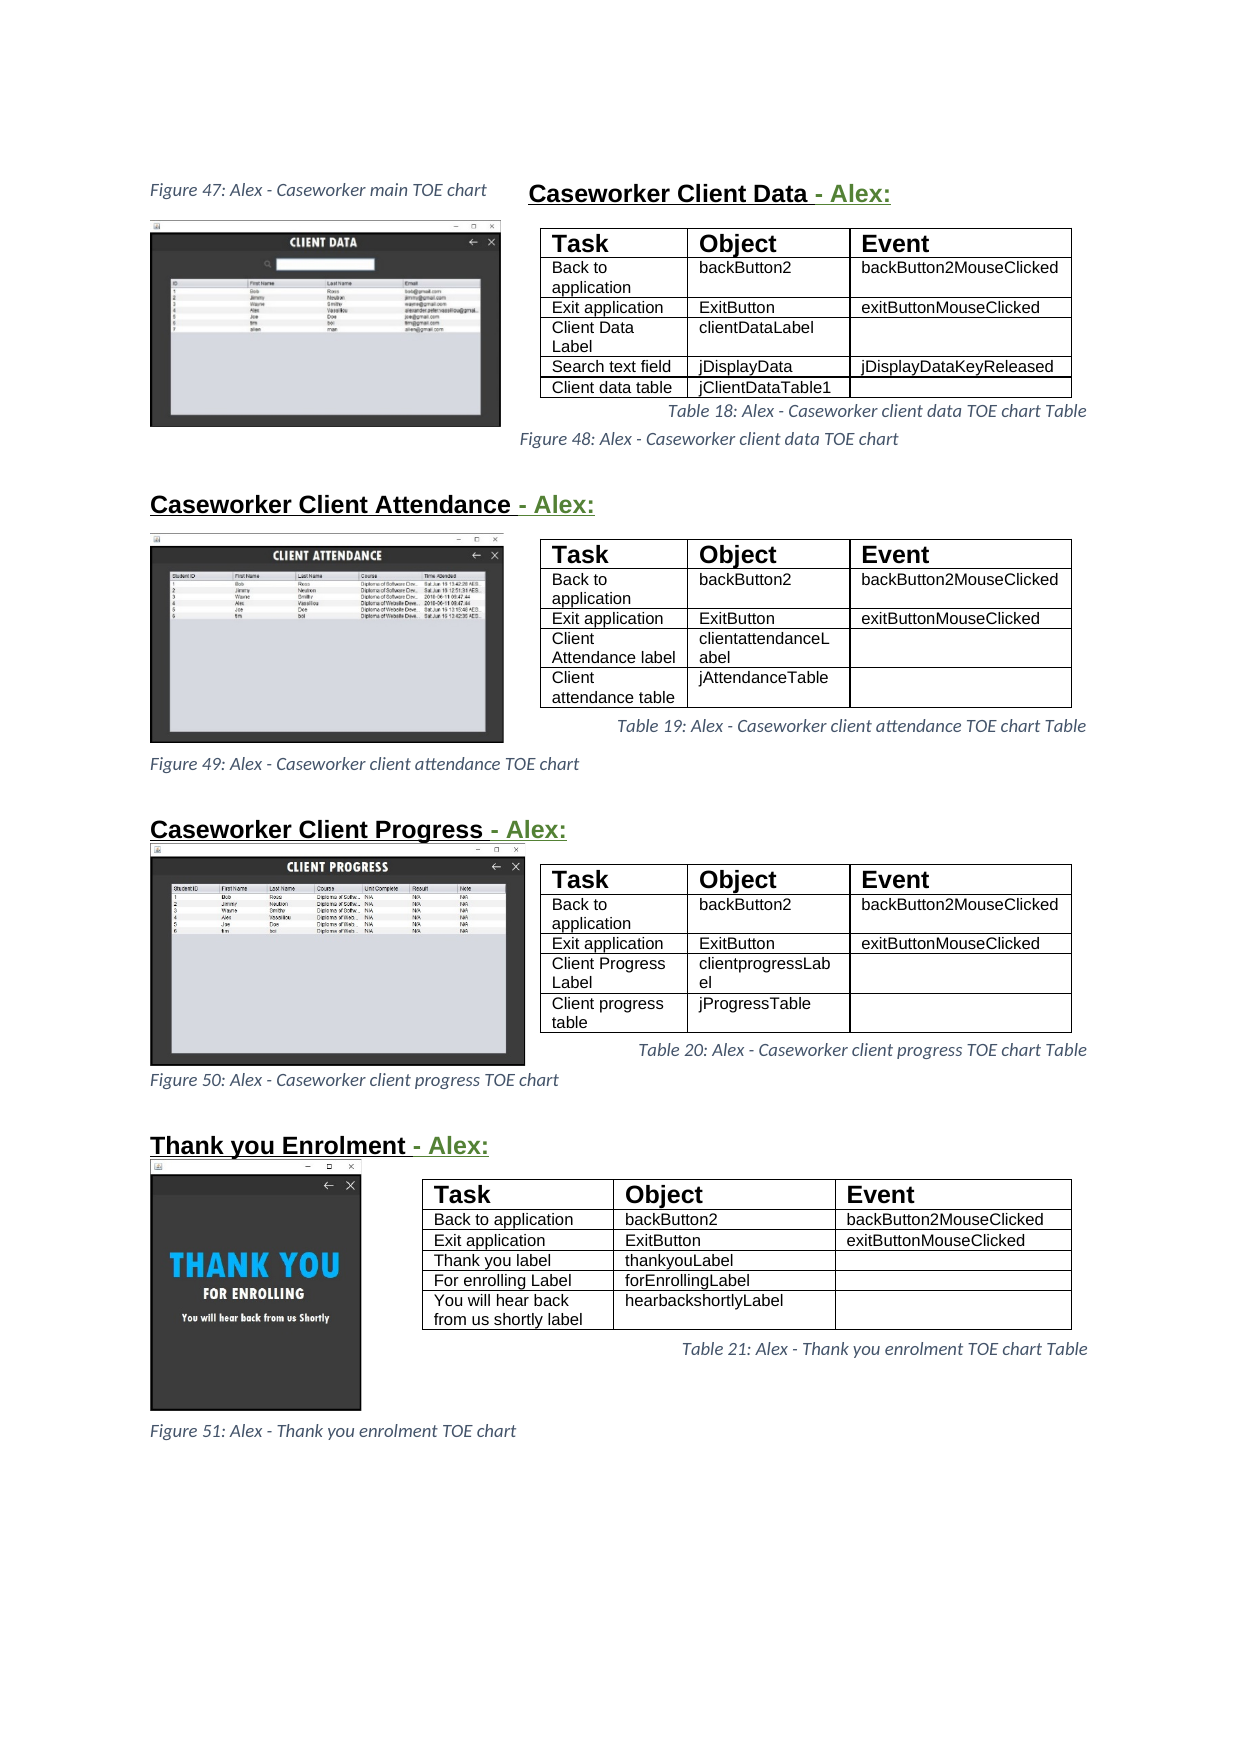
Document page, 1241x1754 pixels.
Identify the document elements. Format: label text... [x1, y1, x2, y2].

table_cell clientattendanceLabel [688, 629, 849, 667]
table_cell exitButtonMouseClicked [851, 609, 1071, 628]
table_cell clientprogressLabel [688, 954, 849, 992]
table_cell jDisplayData [688, 357, 849, 376]
picture [150, 220, 501, 426]
table_header Object [688, 229, 849, 257]
table_cell Back to application [541, 569, 687, 608]
picture [150, 533, 504, 743]
table_header Object [688, 865, 849, 893]
table_cell backButton2MouseClicked [851, 258, 1071, 297]
table_cell backButton2 [688, 895, 849, 933]
table_cell [836, 1271, 1071, 1290]
picture [150, 1159, 362, 1411]
table_cell Client Progress Label [541, 954, 687, 992]
table_cell Exit application [541, 934, 687, 953]
table_cell [851, 629, 1071, 667]
table_cell [851, 668, 1071, 707]
table_cell jProgressTable [688, 994, 849, 1032]
table_cell exitButtonMouseClicked [851, 298, 1071, 317]
table_header Task [423, 1180, 613, 1209]
table_cell ExitButton [688, 609, 849, 628]
table_cell backButton2 [688, 258, 849, 297]
table_cell jDisplayDataKeyReleased [851, 357, 1071, 376]
table_cell exitButtonMouseClicked [836, 1230, 1071, 1249]
table_cell [836, 1251, 1071, 1270]
table_cell [851, 318, 1071, 356]
table_header Task [541, 229, 687, 257]
table_cell Client progress table [541, 994, 687, 1032]
table_header Task [541, 540, 687, 568]
table_cell forEnrollingLabel [614, 1271, 835, 1290]
table_cell Back to application [541, 895, 687, 933]
table_header Event [851, 865, 1071, 893]
table_cell You will hear back from us shortly label [423, 1291, 613, 1329]
text Thank you Enrolment - Alex: [150, 1131, 1090, 1159]
table_cell [851, 994, 1071, 1032]
text Table 18: Alex - Caseworker client data TOE chart Table [668, 399, 1089, 422]
table_cell Client Attendance label [541, 629, 687, 667]
text Caseworker Client Data - Alex: [510, 179, 1090, 207]
table_cell ExitButton [688, 934, 849, 953]
table_cell backButton2MouseClicked [851, 895, 1071, 933]
table_cell ExitButton [614, 1230, 835, 1249]
table_cell hearbackshortlyLabel [614, 1291, 835, 1329]
table_header Object [688, 540, 849, 568]
table_cell Search text field [541, 357, 687, 376]
table_cell jClientDataTable1 [688, 378, 849, 397]
table_cell Exit application [541, 609, 687, 628]
table_cell exitButtonMouseClicked [851, 934, 1071, 953]
table_cell backButton2MouseClicked [836, 1210, 1071, 1229]
picture [150, 843, 525, 1066]
table_cell Back to application [541, 258, 687, 297]
table_cell [851, 378, 1071, 397]
text Table 21: Alex - Thank you enrolment TOE chart Table [682, 1337, 1090, 1360]
table_cell thankyouLabel [614, 1251, 835, 1270]
table_header Task [541, 865, 687, 893]
table_cell Exit application [541, 298, 687, 317]
table_cell Client Data Label [541, 318, 687, 356]
table_header Event [851, 229, 1071, 257]
table_cell Client data table [541, 378, 687, 397]
table_cell Exit application [423, 1230, 613, 1249]
table_cell Client attendance table [541, 668, 687, 707]
table_cell [836, 1291, 1071, 1329]
table_cell Thank you label [423, 1251, 613, 1270]
text Caseworker Client Attendance - Alex: [150, 490, 1090, 518]
table_cell [851, 954, 1071, 992]
table_cell backButton2MouseClicked [851, 569, 1071, 608]
table_cell backButton2 [688, 569, 849, 608]
table_cell Back to application [423, 1210, 613, 1229]
table_cell jAttendanceTable [688, 668, 849, 707]
text Caseworker Client Progress - Alex: [150, 815, 1090, 844]
table_cell backButton2 [614, 1210, 835, 1229]
text Table 20: Alex - Caseworker client progress TOE chart Table [638, 1038, 1089, 1061]
table_cell clientDataLabel [688, 318, 849, 356]
text Table 19: Alex - Caseworker client attendance TOE chart Table [617, 714, 1089, 737]
table_cell ExitButton [688, 298, 849, 317]
table_cell For enrolling Label [423, 1271, 613, 1290]
table_header Event [836, 1180, 1071, 1209]
table_header Object [614, 1180, 835, 1209]
table_header Event [851, 540, 1071, 568]
